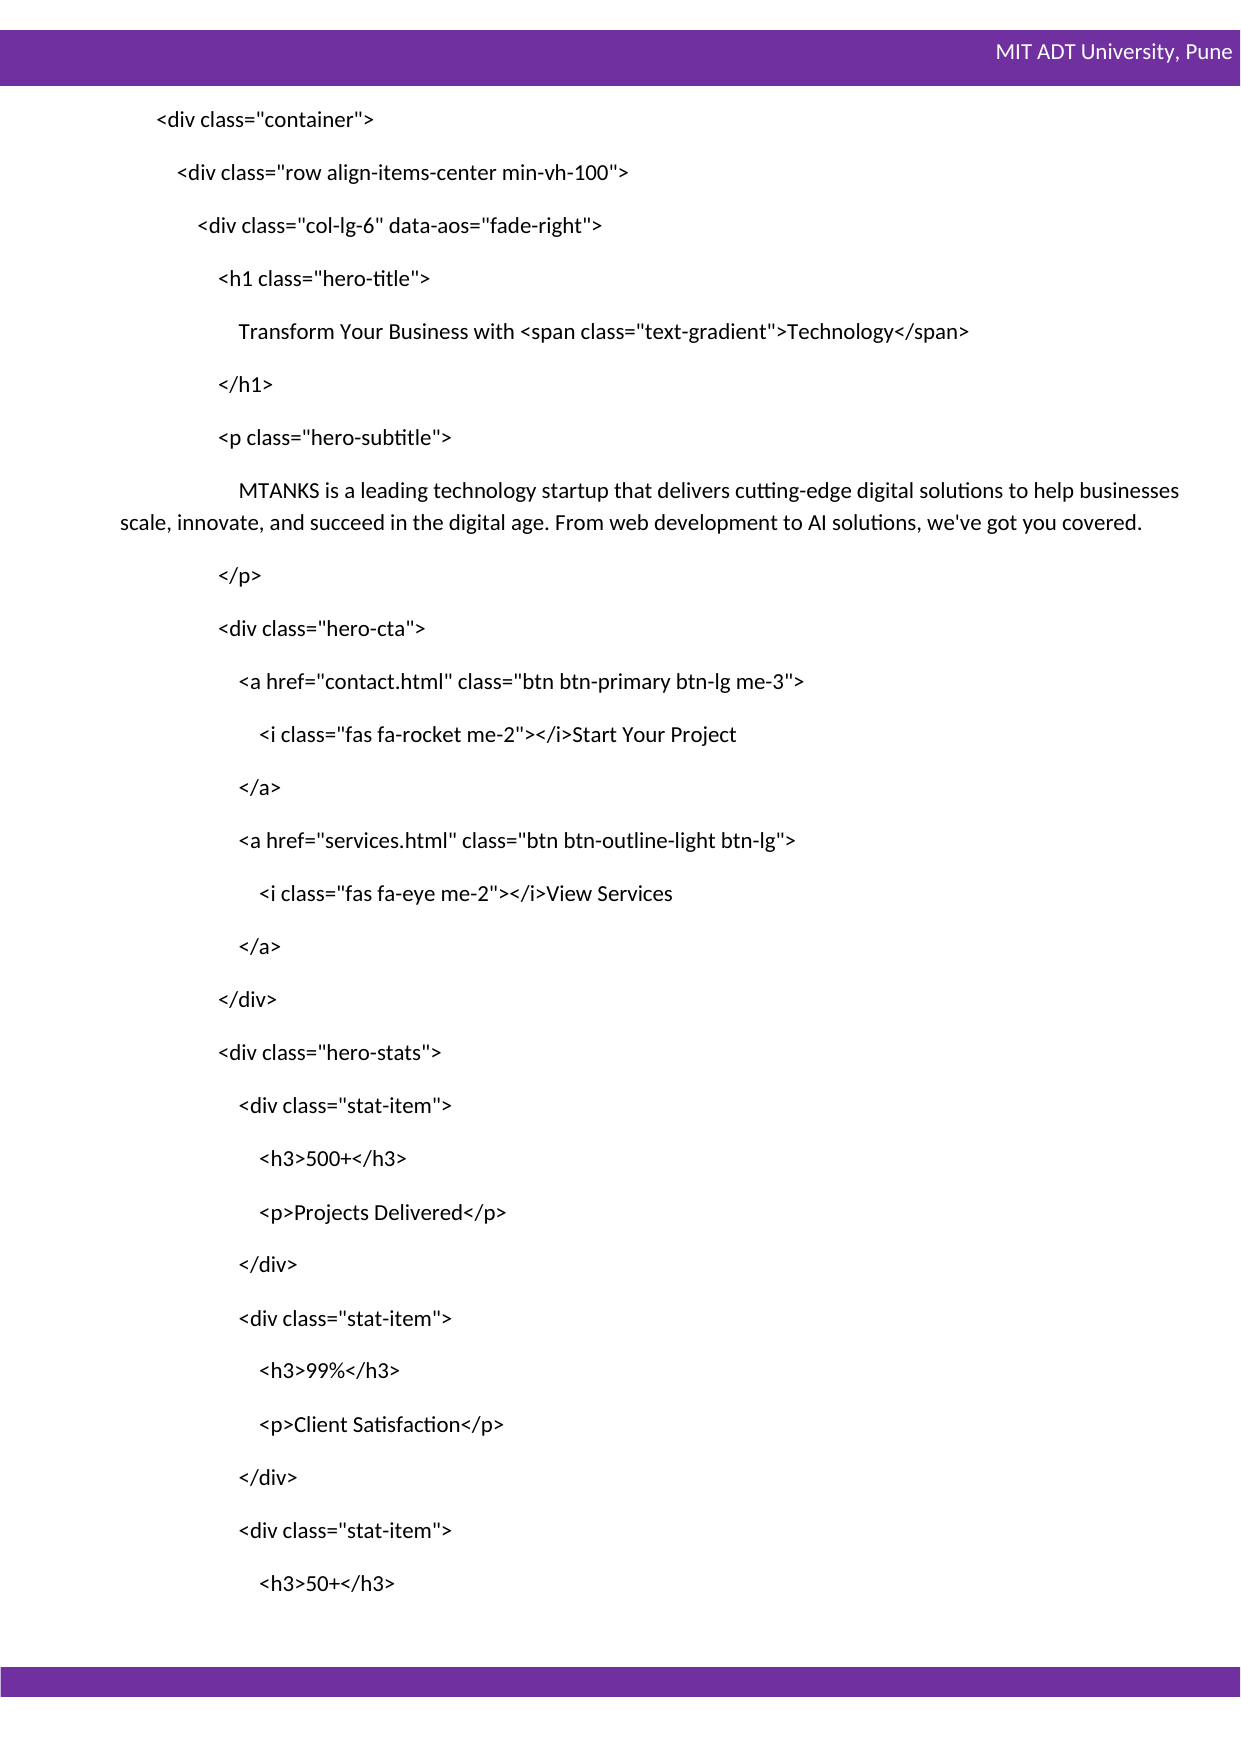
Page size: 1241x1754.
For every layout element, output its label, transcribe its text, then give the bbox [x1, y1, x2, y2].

text <p>Projects Delivered</p> [120, 1198, 1195, 1226]
text </p> [120, 561, 1195, 589]
text </a> [120, 932, 1195, 961]
text <div class="container"> [120, 105, 1195, 133]
text <a href="services.html" class="btn btn-outline-light btn-lg"> [120, 826, 1195, 854]
text </div> [120, 1463, 1195, 1491]
text <h3>500+</h3> [120, 1144, 1195, 1173]
text <h1 class="hero-title"> [120, 264, 1195, 292]
text </a> [120, 773, 1195, 801]
text <div class="hero-stats"> [120, 1038, 1195, 1067]
text <div class="stat-item"> [120, 1516, 1195, 1544]
text <h3>50+</h3> [120, 1569, 1195, 1597]
text Transform Your Business with <span class="text-gradient">Technology</span> [120, 317, 1195, 345]
text <h3>99%</h3> [120, 1357, 1195, 1385]
text </div> [120, 1251, 1195, 1279]
text </h1> [120, 370, 1195, 398]
text <p class="hero-subtitle"> [120, 423, 1195, 451]
text <div class="col-lg-6" data-aos="fade-right"> [120, 211, 1195, 239]
text <i class="fas fa-eye me-2"></i>View Services [120, 879, 1195, 907]
text <div class="stat-item"> [120, 1304, 1195, 1332]
text <div class="row align-items-center min-vh-100"> [120, 158, 1195, 186]
text </div> [120, 986, 1195, 1013]
text <i class="fas fa-rocket me-2"></i>Start Your Project [120, 720, 1195, 748]
text <div class="hero-cta"> [120, 614, 1195, 642]
text MTANKS is a leading technology startup that delivers cutting-edge digital solutions to help businesses scale, innovate, and succeed in the digital age. From web development to AI solutions, we've got you covered. [120, 476, 1195, 536]
text <p>Client Satisfaction</p> [120, 1410, 1195, 1438]
text <div class="stat-item"> [120, 1092, 1195, 1119]
text <a href="contact.html" class="btn btn-primary btn-lg me-3"> [120, 667, 1195, 695]
